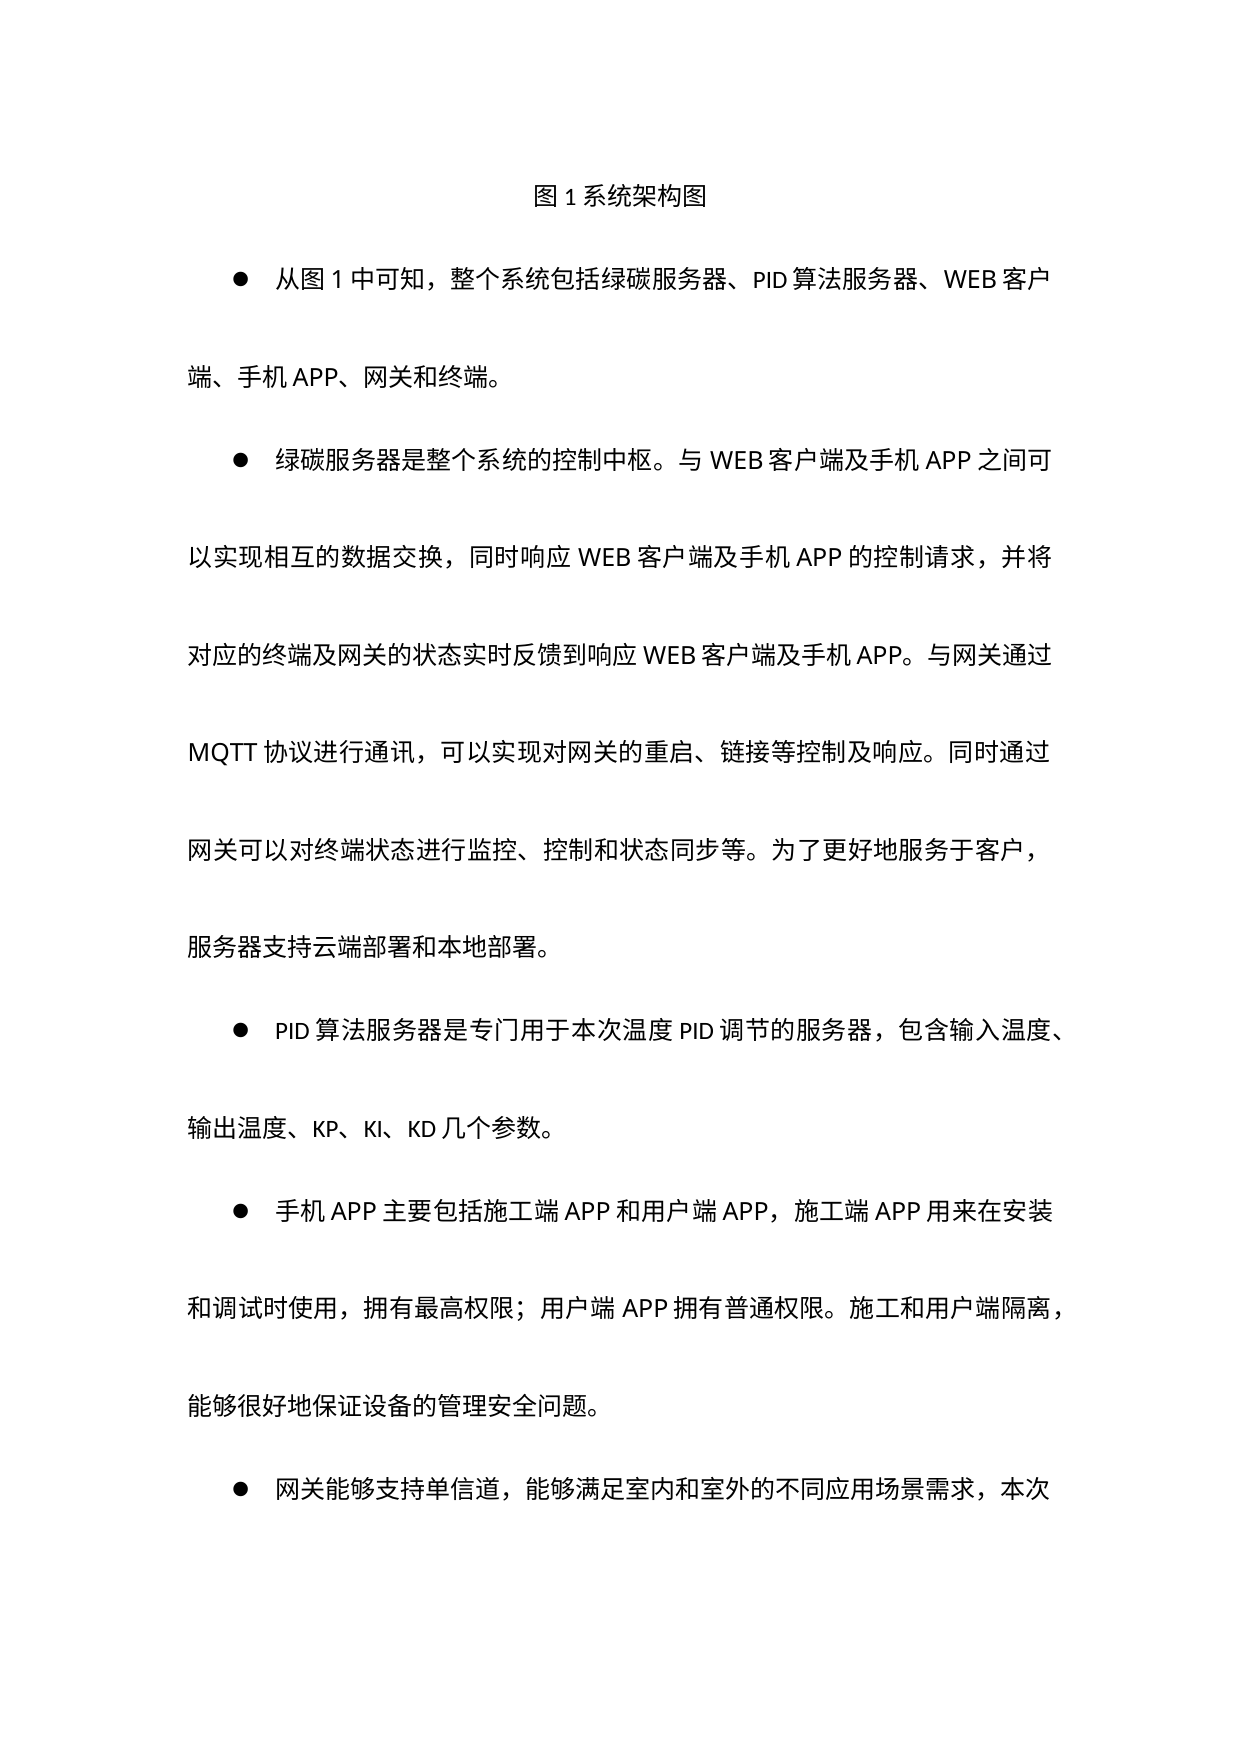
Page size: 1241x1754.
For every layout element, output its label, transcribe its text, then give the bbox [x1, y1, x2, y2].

list 手机APP主要包括施工端APP和用户端APP，施工端APP用来在安装和调试时使用，拥有最高权限；用户端APP拥有普通权限。施工和用户端隔离，能够很好地保证设备的管理安全问题。 [187, 1177, 1053, 1437]
list 从图1中可知，整个系统包括绿碳服务器、PID算法服务器、WEB客户端、手机APP、网关和终端。 [187, 245, 1053, 408]
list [187, 1455, 1053, 1520]
text 图1 系统架构图 [187, 162, 1053, 227]
list 绿碳服务器是整个系统的控制中枢。与WEB客户端及手机APP之间可以实现相互的数据交换，同时响应WEB客户端及手机APP的控制请求，并将对应的终端及网关的状态实时反馈到响应WEB客户端及手机APP。与网关通过MQTT协议进行通讯，可以实现对网关的重启、链接等控制及响应。同时通过网关可以对终端状态进行监控、控制和状态同步等。为了更好地服务于客户，服务器支持云端部署和本地部署。 [187, 426, 1053, 978]
list PID算法服务器是专门用于本次温度PID调节的服务器，包含输入温度、输出温度、KP、KI、KD几个参数。 [187, 996, 1053, 1159]
